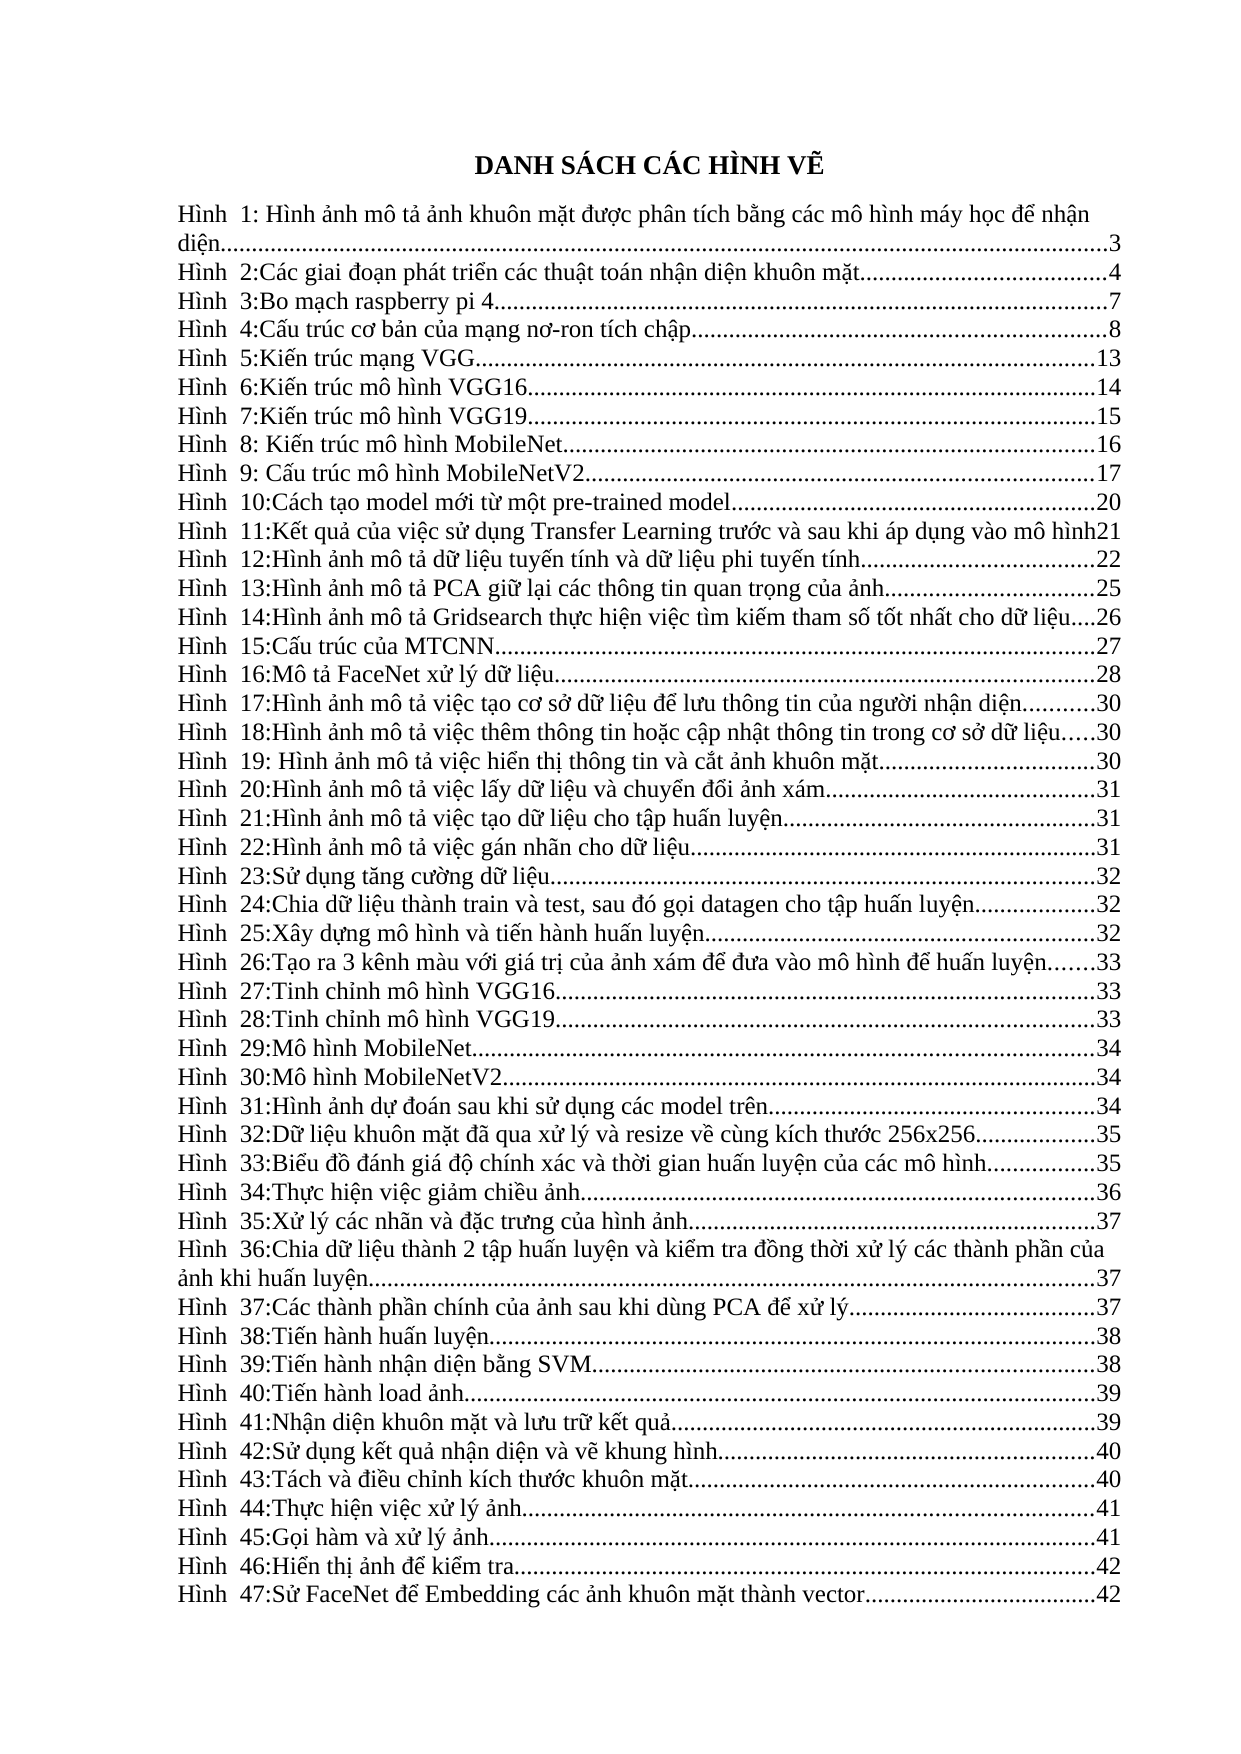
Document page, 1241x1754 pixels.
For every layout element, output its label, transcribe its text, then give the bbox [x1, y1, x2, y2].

text Hình 10:Cách tạo model mới từ một pre-trained model 20 [177, 487, 1122, 516]
text Hình 23:Sử dụng tăng cường dữ liệu 32 [177, 861, 1122, 889]
text DANH SÁCH CÁC HÌNH VẼ [177, 149, 1122, 180]
text Hình 5:Kiến trúc mạng VGG 13 [177, 343, 1122, 372]
text Hình 26:Tạo ra 3 kênh màu với giá trị của ảnh xám để đưa vào mô hình để huấn luyện 33 [177, 947, 1122, 976]
text Hình 28:Tinh chỉnh mô hình VGG19 33 [177, 1004, 1122, 1033]
text Hình 24:Chia dữ liệu thành train và test, sau đó gọi datagen cho tập huấn luyện 32 [177, 889, 1122, 918]
text Hình 21:Hình ảnh mô tả việc tạo dữ liệu cho tập huấn luyện 31 [177, 803, 1122, 832]
text Hình 44:Thực hiện việc xử lý ảnh 41 [177, 1493, 1122, 1522]
text Hình 43:Tách và điều chỉnh kích thước khuôn mặt 40 [177, 1464, 1122, 1493]
text Hình 14:Hình ảnh mô tả Gridsearch thực hiện việc tìm kiếm tham số tốt nhất cho dữ liệu 26 [177, 602, 1122, 631]
text Hình 35:Xử lý các nhãn và đặc trưng của hình ảnh 37 [177, 1206, 1122, 1234]
text Hình 22:Hình ảnh mô tả việc gán nhãn cho dữ liệu 31 [177, 832, 1122, 861]
text Hình 33:Biểu đồ đánh giá độ chính xác và thời gian huấn luyện của các mô hình 35 [177, 1148, 1122, 1177]
text Hình 46:Hiển thị ảnh để kiểm tra 42 [177, 1551, 1122, 1579]
text Hình 30:Mô hình MobileNetV2 34 [177, 1062, 1122, 1091]
text Hình 17:Hình ảnh mô tả việc tạo cơ sở dữ liệu để lưu thông tin của người nhận diện 30 [177, 688, 1122, 717]
text Hình 27:Tinh chỉnh mô hình VGG16 33 [177, 976, 1122, 1004]
text Hình 6:Kiến trúc mô hình VGG16 14 [177, 372, 1122, 401]
text Hình 2:Các giai đoạn phát triển các thuật toán nhận diện khuôn mặt 4 [177, 257, 1122, 286]
text Hình 8: Kiến trúc mô hình MobileNet 16 [177, 429, 1122, 458]
text Hình 12:Hình ảnh mô tả dữ liệu tuyến tính và dữ liệu phi tuyến tính 22 [177, 544, 1122, 573]
text Hình 34:Thực hiện việc giảm chiều ảnh 36 [177, 1177, 1122, 1206]
text Hình 38:Tiến hành huấn luyện 38 [177, 1321, 1122, 1349]
text Hình 13:Hình ảnh mô tả PCA giữ lại các thông tin quan trọng của ảnh 25 [177, 573, 1122, 602]
text Hình 42:Sử dụng kết quả nhận diện và vẽ khung hình 40 [177, 1436, 1122, 1464]
text Hình 41:Nhận diện khuôn mặt và lưu trữ kết quả 39 [177, 1407, 1122, 1436]
text Hình 47:Sử FaceNet để Embedding các ảnh khuôn mặt thành vector 42 [177, 1579, 1122, 1608]
text Hình 18:Hình ảnh mô tả việc thêm thông tin hoặc cập nhật thông tin trong cơ sở dữ liệu 30 [177, 717, 1122, 746]
text Hình 19: Hình ảnh mô tả việc hiển thị thông tin và cắt ảnh khuôn mặt 30 [177, 746, 1122, 774]
text Hình 29:Mô hình MobileNet 34 [177, 1033, 1122, 1062]
text Hình 36:Chia dữ liệu thành 2 tập huấn luyện và kiểm tra đồng thời xử lý các thành phần của ảnh khi huấn luyện 37 [177, 1234, 1122, 1292]
text Hình 39:Tiến hành nhận diện bằng SVM 38 [177, 1349, 1122, 1378]
text Hình 1: Hình ảnh mô tả ảnh khuôn mặt được phân tích bằng các mô hình máy học để nhận diện 3 [177, 199, 1122, 257]
text Hình 31:Hình ảnh dự đoán sau khi sử dụng các model trên 34 [177, 1091, 1122, 1119]
text Hình 20:Hình ảnh mô tả việc lấy dữ liệu và chuyển đổi ảnh xám 31 [177, 774, 1122, 803]
text Hình 11:Kết quả của việc sử dụng Transfer Learning trước và sau khi áp dụng vào mô hình 21 [177, 516, 1122, 544]
text Hình 25:Xây dựng mô hình và tiến hành huấn luyện 32 [177, 918, 1122, 947]
text Hình 37:Các thành phần chính của ảnh sau khi dùng PCA để xử lý 37 [177, 1292, 1122, 1321]
text Hình 15:Cấu trúc của MTCNN 27 [177, 631, 1122, 659]
text Hình 16:Mô tả FaceNet xử lý dữ liệu 28 [177, 659, 1122, 688]
text Hình 7:Kiến trúc mô hình VGG19 15 [177, 401, 1122, 429]
text Hình 45:Gọi hàm và xử lý ảnh 41 [177, 1522, 1122, 1551]
text Hình 32:Dữ liệu khuôn mặt đã qua xử lý và resize về cùng kích thước 256x256 35 [177, 1119, 1122, 1148]
text Hình 3:Bo mạch raspberry pi 4 7 [177, 286, 1122, 314]
text Hình 9: Cấu trúc mô hình MobileNetV2 17 [177, 458, 1122, 487]
text Hình 4:Cấu trúc cơ bản của mạng nơ-ron tích chập 8 [177, 314, 1122, 343]
text Hình 40:Tiến hành load ảnh 39 [177, 1378, 1122, 1407]
